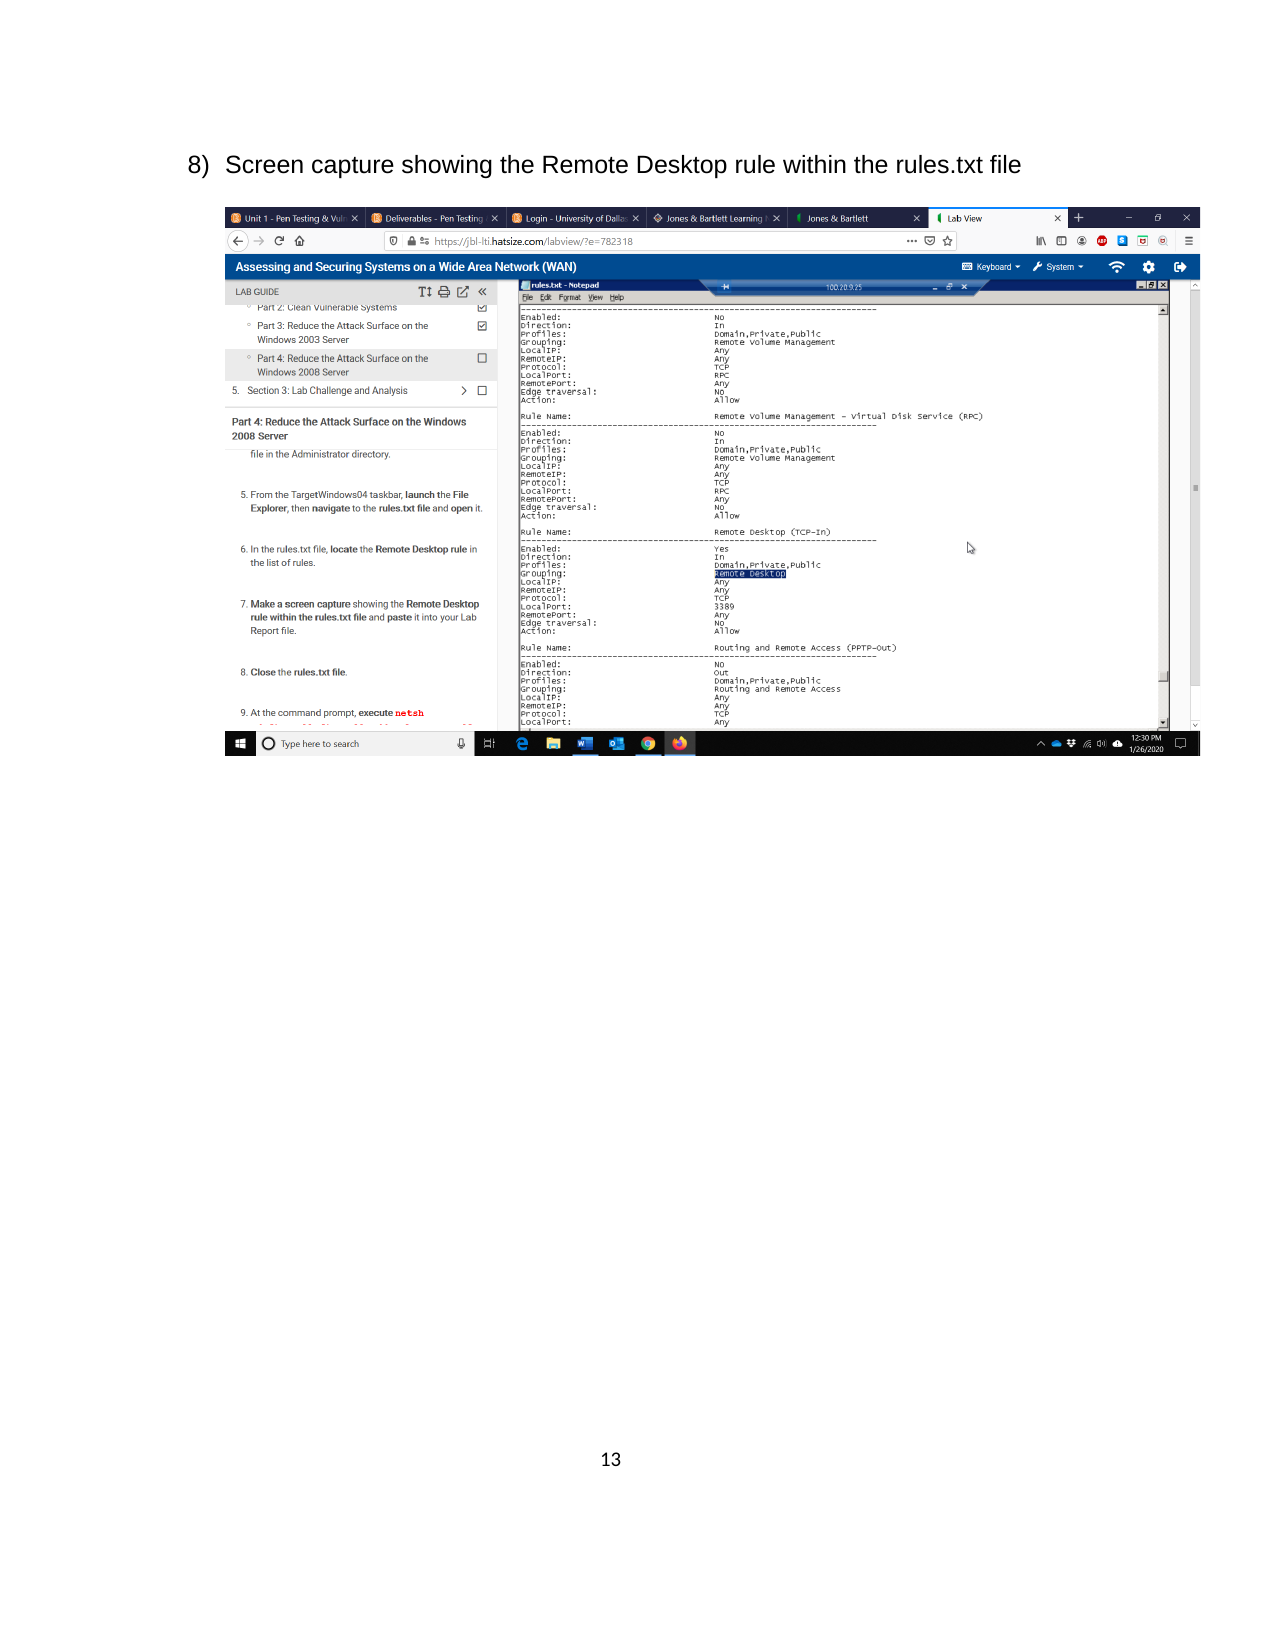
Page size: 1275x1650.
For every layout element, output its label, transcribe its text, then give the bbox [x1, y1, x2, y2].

picture [225, 207, 1200, 756]
text 13 [525, 1446, 1125, 1471]
list Screen capture showing the Remote Desktop rule within the rules.txt file [187, 150, 1125, 179]
